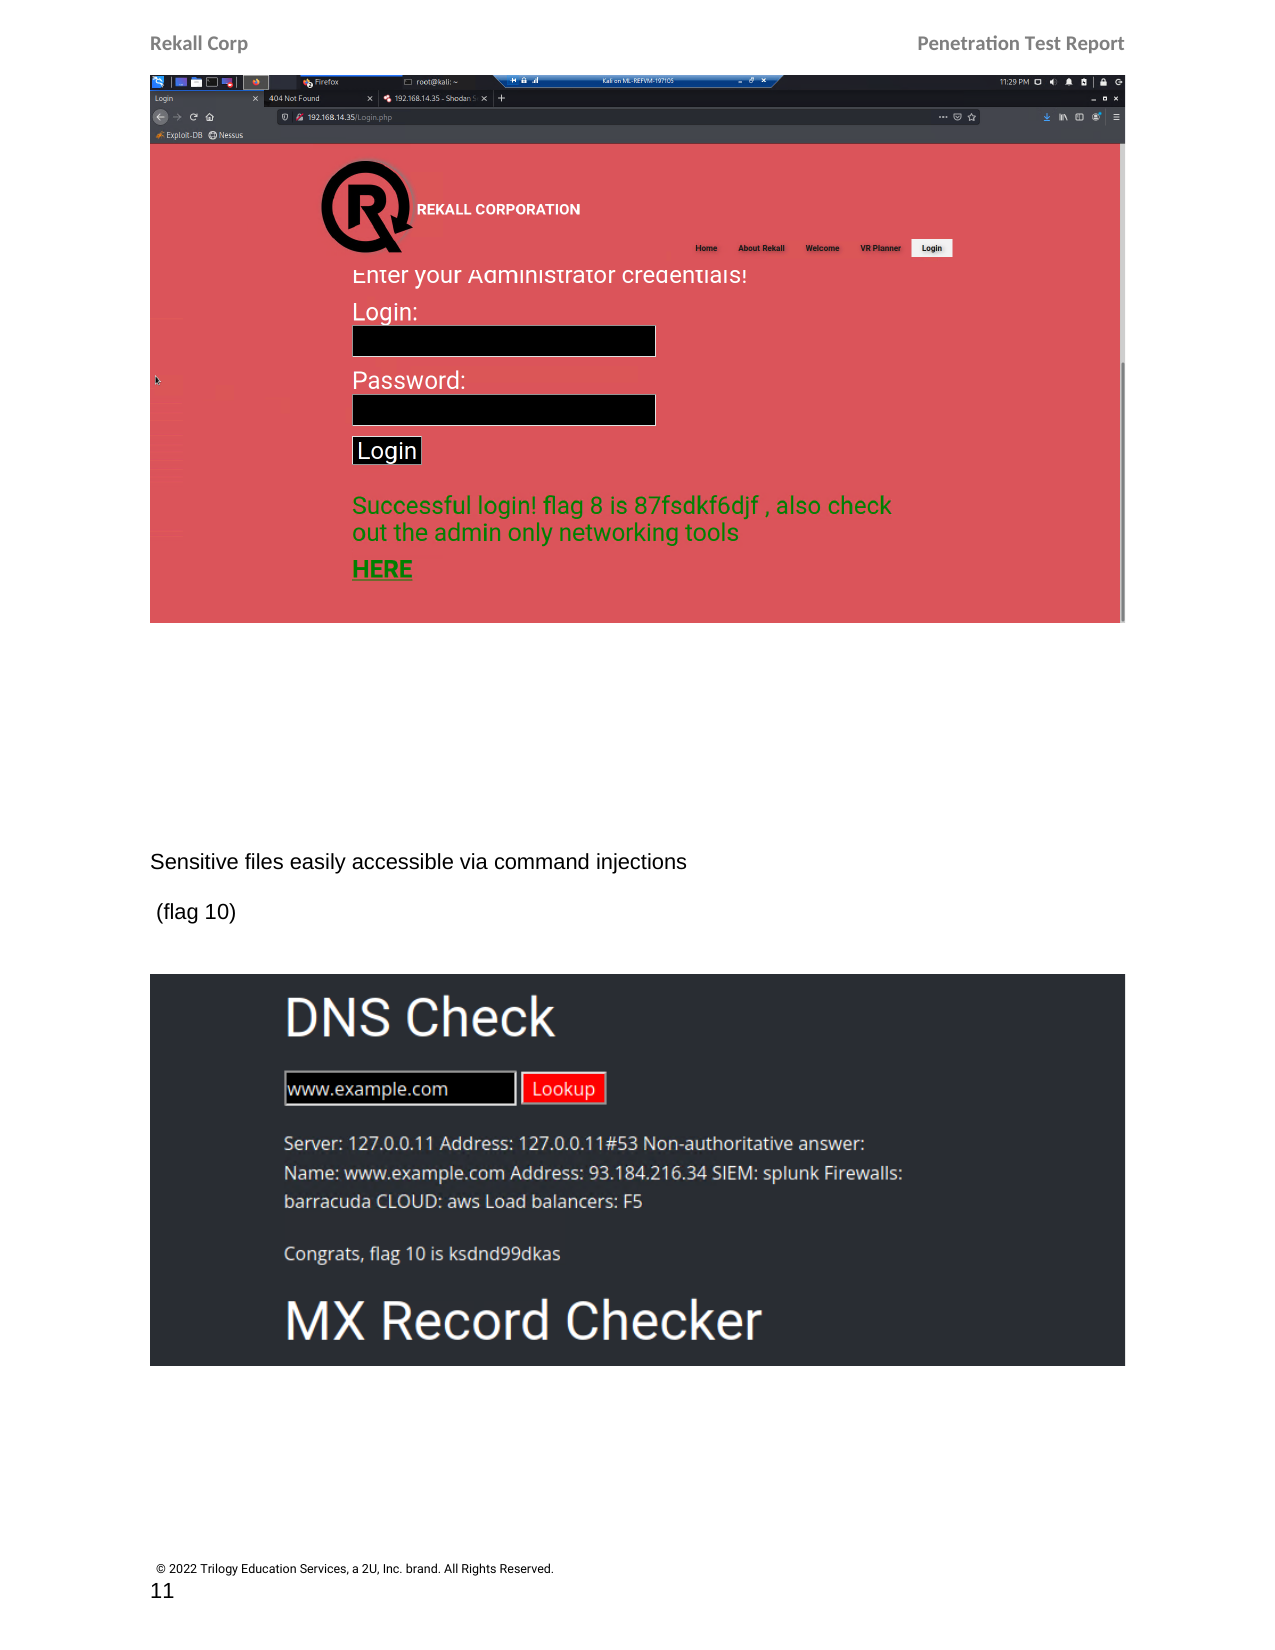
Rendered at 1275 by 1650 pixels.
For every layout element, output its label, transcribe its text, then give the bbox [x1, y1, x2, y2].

text Sensitive files easily accessible via command injections [150, 849, 1125, 874]
picture [150, 75, 1125, 623]
text (flag 10) [150, 899, 1125, 924]
picture [150, 974, 1125, 1366]
